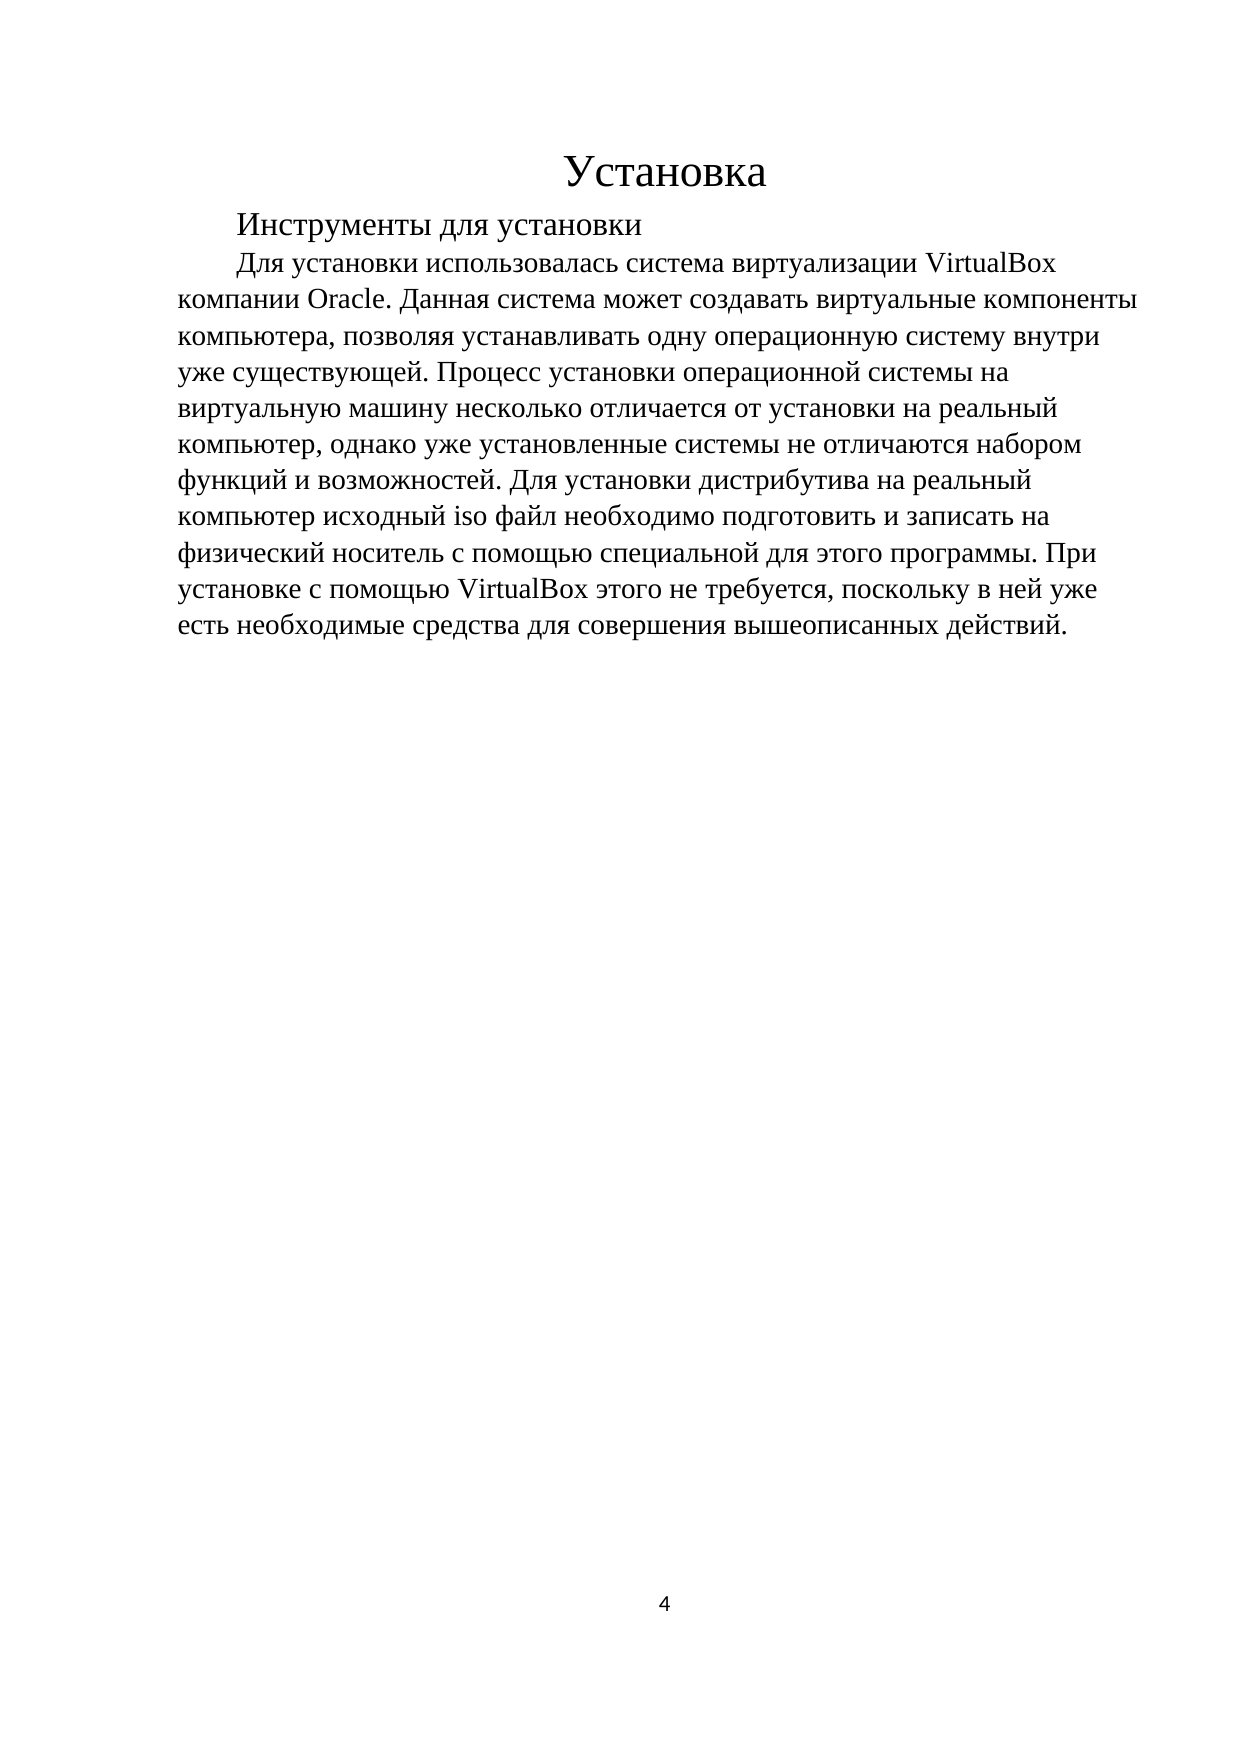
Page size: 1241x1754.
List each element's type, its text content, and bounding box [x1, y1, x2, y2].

subtitle Установка [177, 143, 1152, 196]
text Для установки использовалась система виртуализации VirtualBox компании Oracle. Данная система может создавать виртуальные компоненты компьютера, позволяя устанавливать одну операционную систему внутри уже существующей. Процесс установки операционной системы на виртуальную машину несколько отличается от установки на реальный компьютер, однако уже установленные системы не отличаются набором функций и возможностей. Для установки дистрибутива на реальный компьютер исходный iso файл необходимо подготовить и записать на физический носитель с помощью специальной для этого программы. При установке с помощью VirtualBox этого не требуется, поскольку в ней уже есть необходимые средства для совершения вышеописанных действий. [177, 246, 1152, 641]
subtitle Инструменты для установки [177, 204, 1152, 242]
